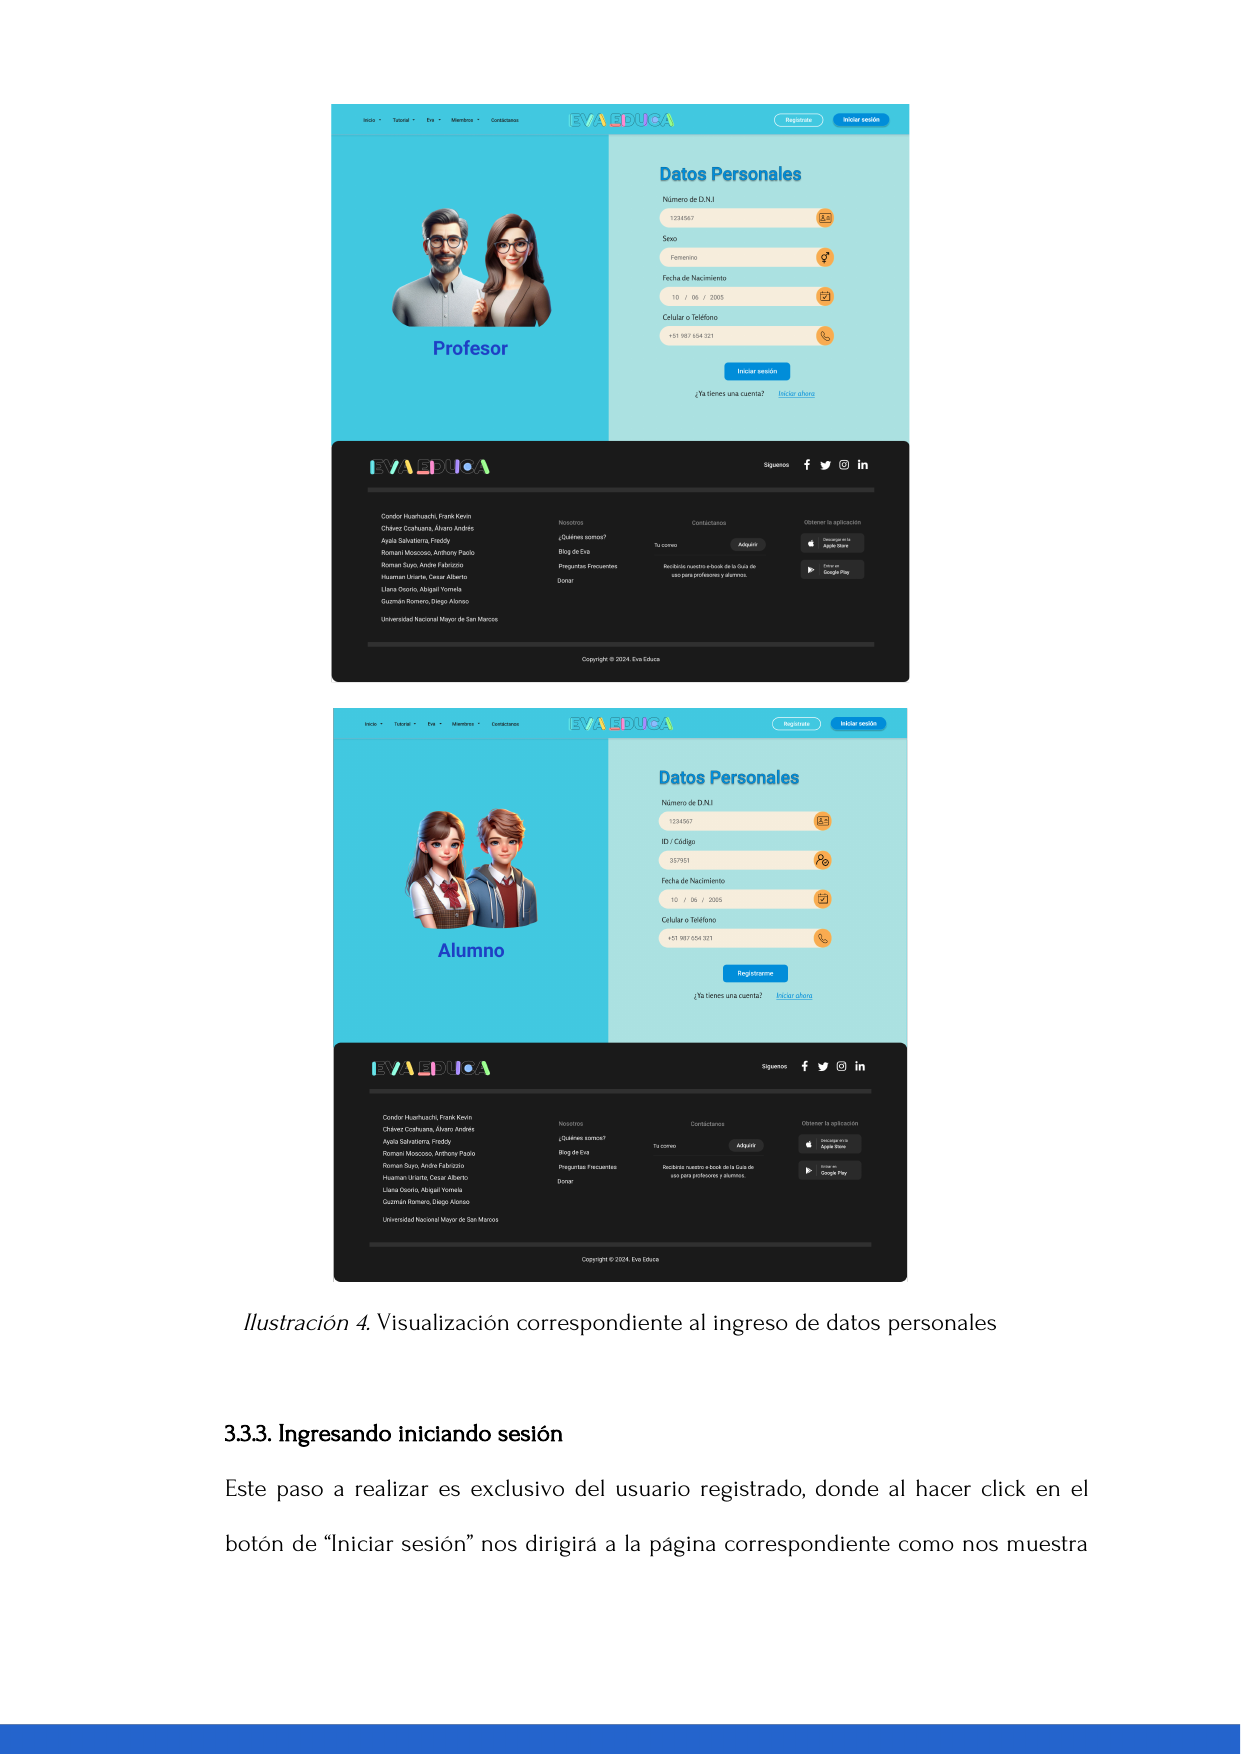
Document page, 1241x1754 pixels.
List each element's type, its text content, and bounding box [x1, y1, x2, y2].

text Ilustración 4. Visualización correspondiente al ingreso de datos personales [150, 1309, 1090, 1336]
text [225, 1474, 1090, 1557]
picture [332, 708, 908, 1283]
picture [0, 1703, 1241, 1754]
text 3.3.3. Ingresando iniciando sesión [225, 1419, 1090, 1447]
picture [331, 104, 910, 683]
